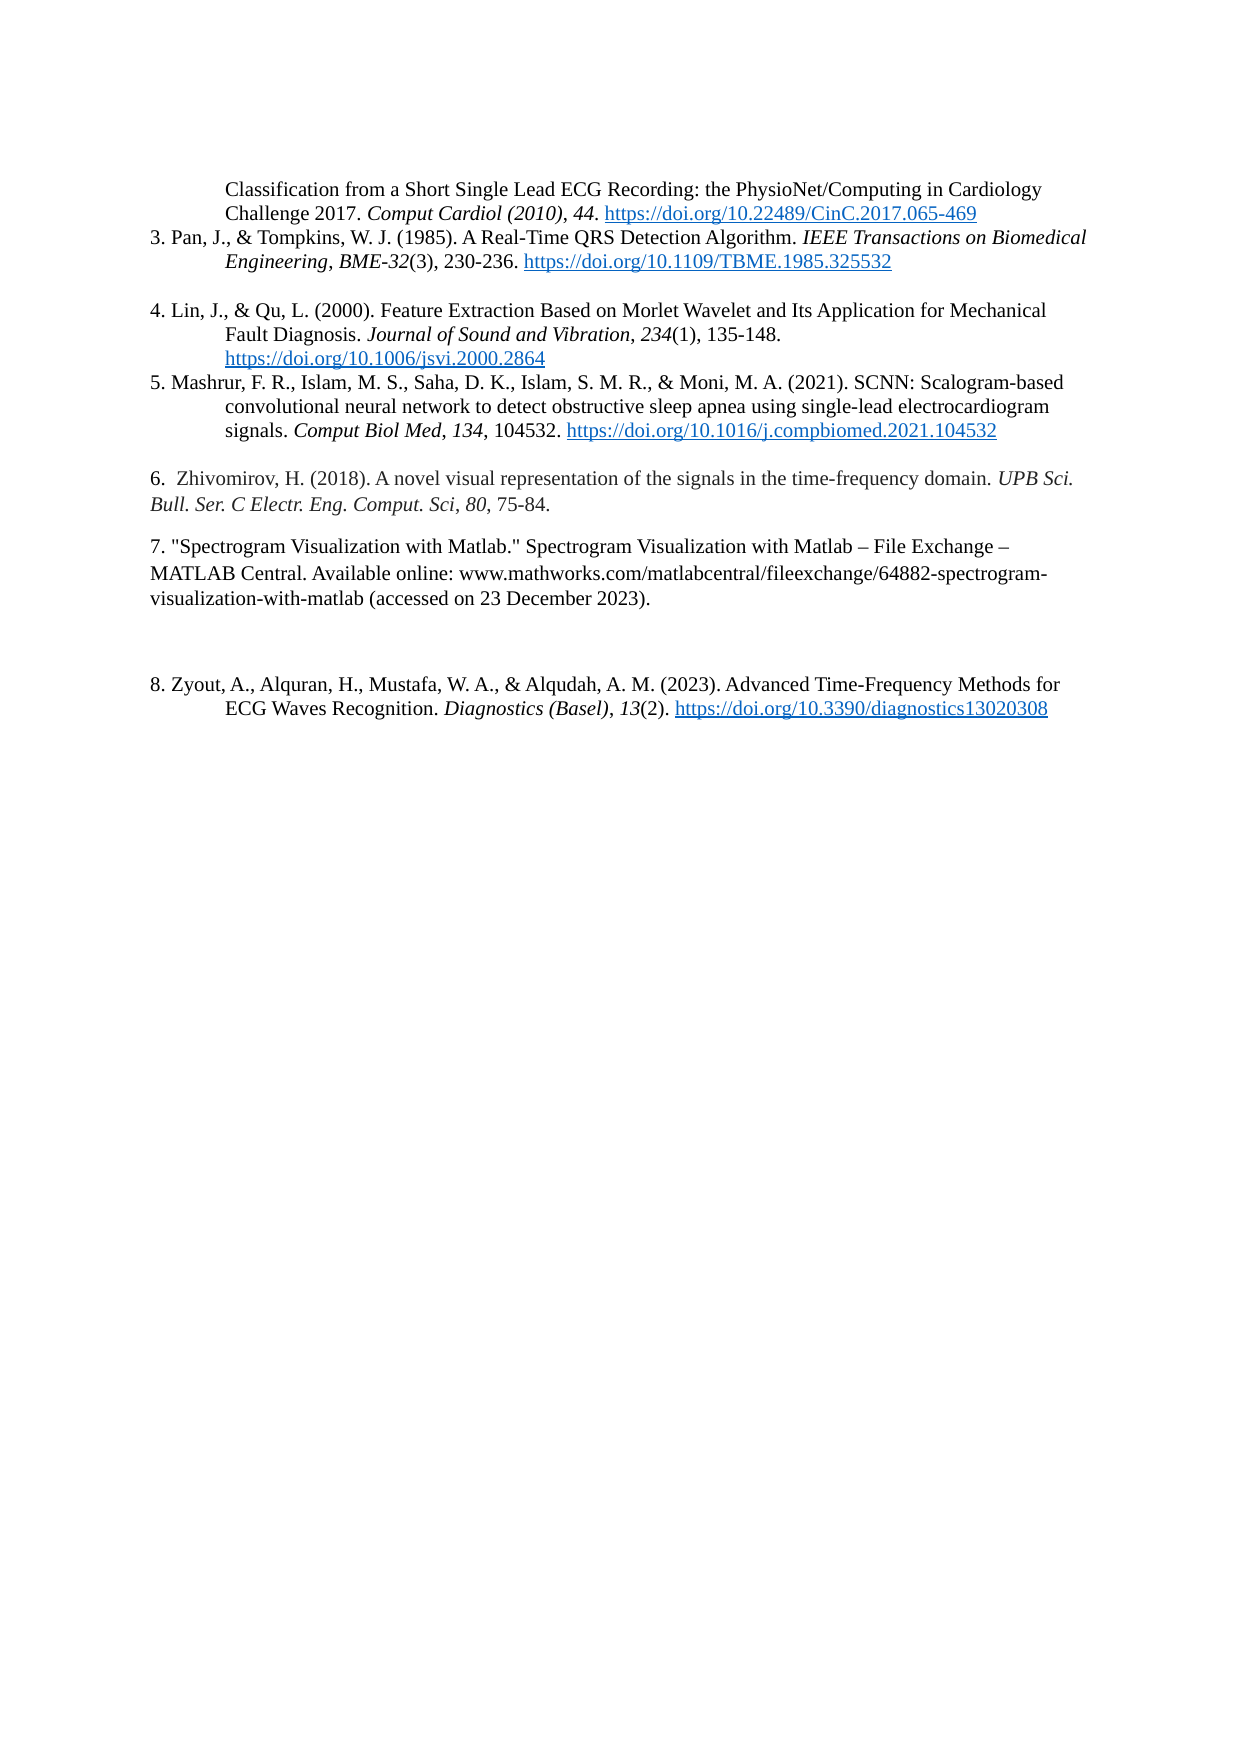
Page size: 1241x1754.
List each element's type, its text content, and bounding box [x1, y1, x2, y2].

text 5. Mashrur, F. R., Islam, M. S., Saha, D. K., Islam, S. M. R., & Moni, M. A. (2021). SCNN: Scalogram-based convolutional neural network to detect obstructive sleep apnea using single-lead electrocardiogram signals. Comput Biol Med, 134, 104532. https://doi.org/10.1016/j.compbiomed.2021.104532 [150, 370, 1090, 442]
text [150, 177, 1090, 225]
text 3. Pan, J., & Tompkins, W. J. (1985). A Real-Time QRS Detection Algorithm. IEEE Transactions on Biomedical Engineering, BME-32(3), 230-236. https://doi.org/10.1109/TBME.1985.325532 [150, 225, 1090, 273]
text 4. Lin, J., & Qu, L. (2000). Feature Extraction Based on Morlet Wavelet and Its Application for Mechanical Fault Diagnosis. Journal of Sound and Vibration, 234(1), 135-148. https://doi.org/10.1006/jsvi.2000.2864 [150, 297, 1090, 370]
text 7. "Spectrogram Visualization with Matlab." Spectrogram Visualization with Matlab – File Exchange – MATLAB Central. Available online: www.mathworks.com/matlabcentral/fileexchange/64882-spectrogram-visualization-with-matlab (accessed on 23 December 2023). [150, 534, 1090, 610]
text 8. Zyout, A., Alquran, H., Mustafa, W. A., & Alqudah, A. M. (2023). Advanced Time-Frequency Methods for ECG Waves Recognition. Diagnostics (Basel), 13(2). https://doi.org/10.3390/diagnostics13020308 [150, 672, 1090, 720]
text 6. Zhivomirov, H. (2018). A novel visual representation of the signals in the time-frequency domain. UPB Sci. Bull. Ser. C Electr. Eng. Comput. Sci, 80, 75-84. [150, 466, 1090, 516]
